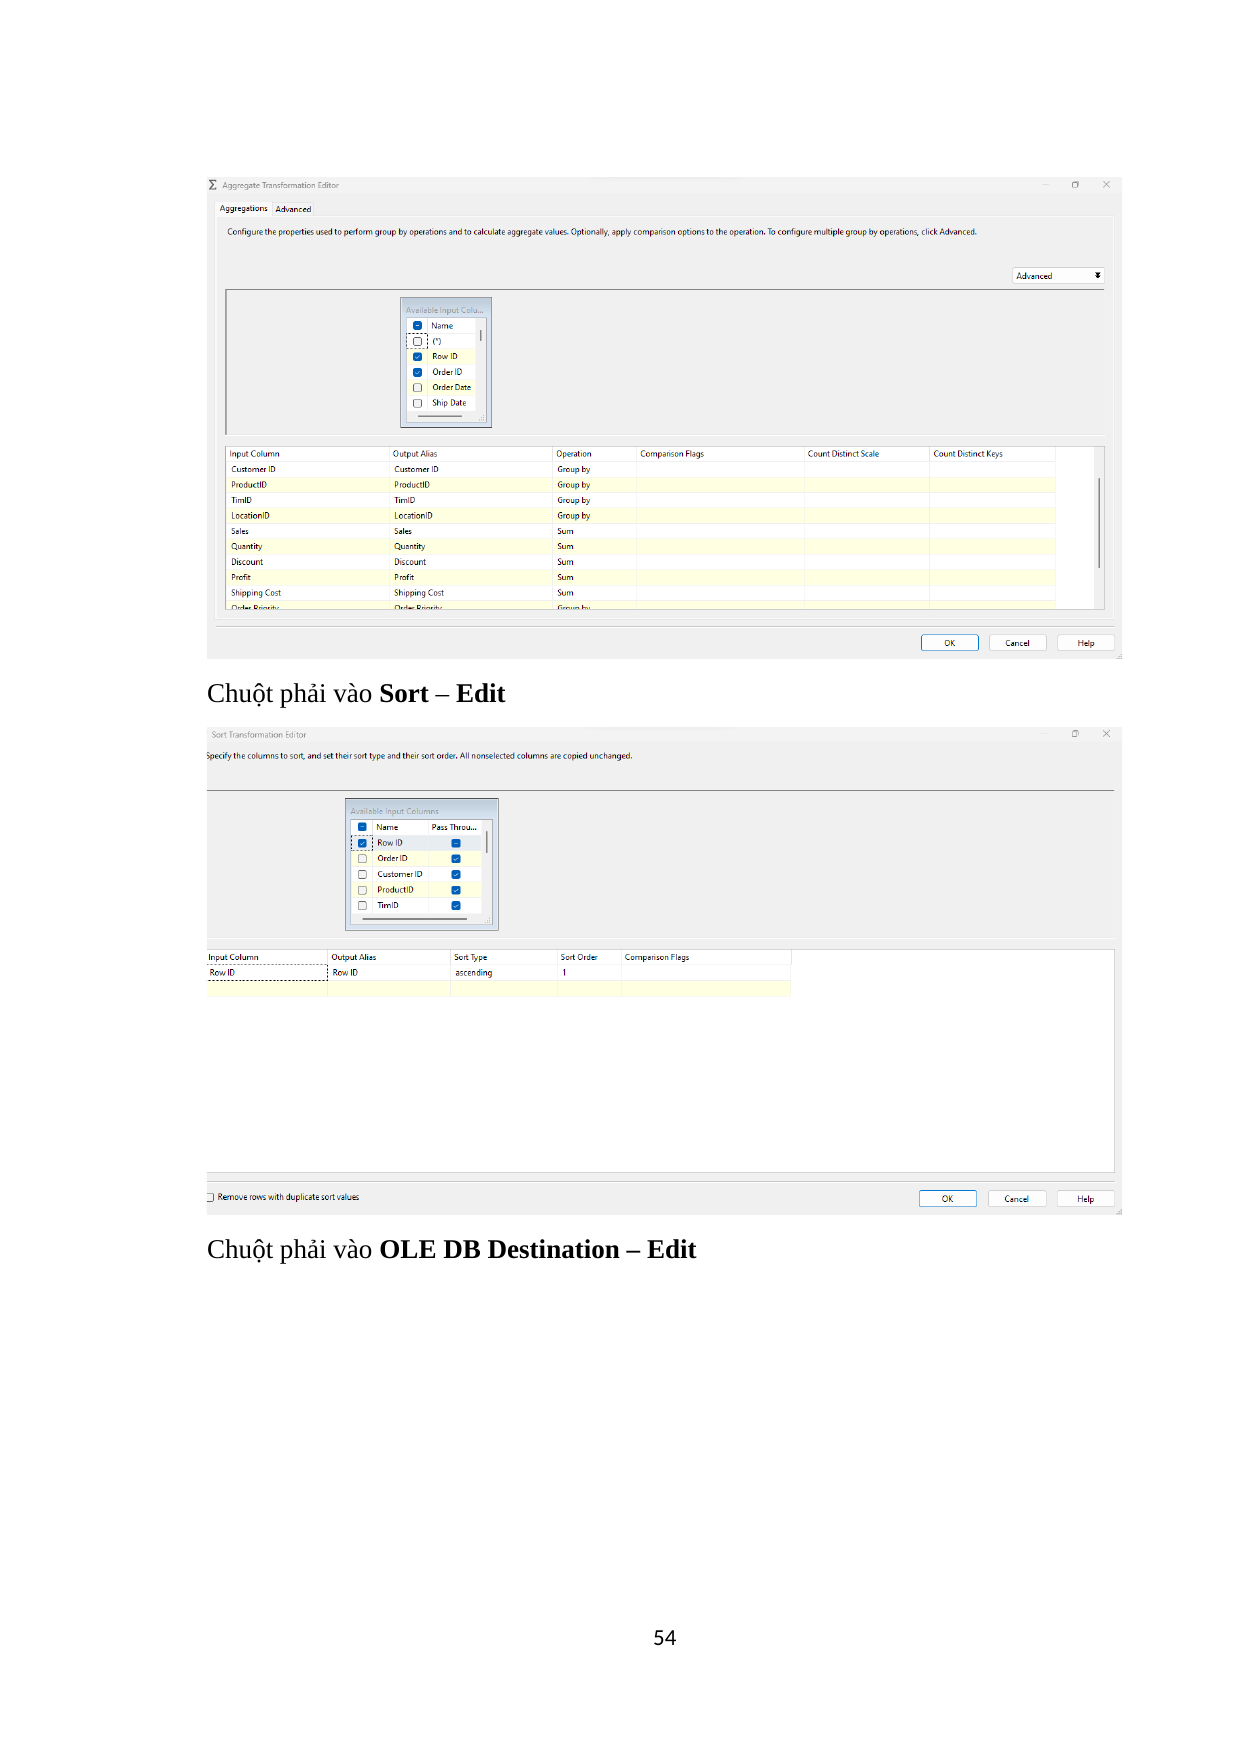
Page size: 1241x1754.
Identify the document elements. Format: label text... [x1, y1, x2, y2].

text Chuột phải vào Sort – Edit [207, 677, 1122, 708]
picture [206, 177, 1123, 659]
picture [206, 727, 1123, 1215]
text Chuột phải vào OLE DB Destination – Edit [207, 1233, 1122, 1264]
